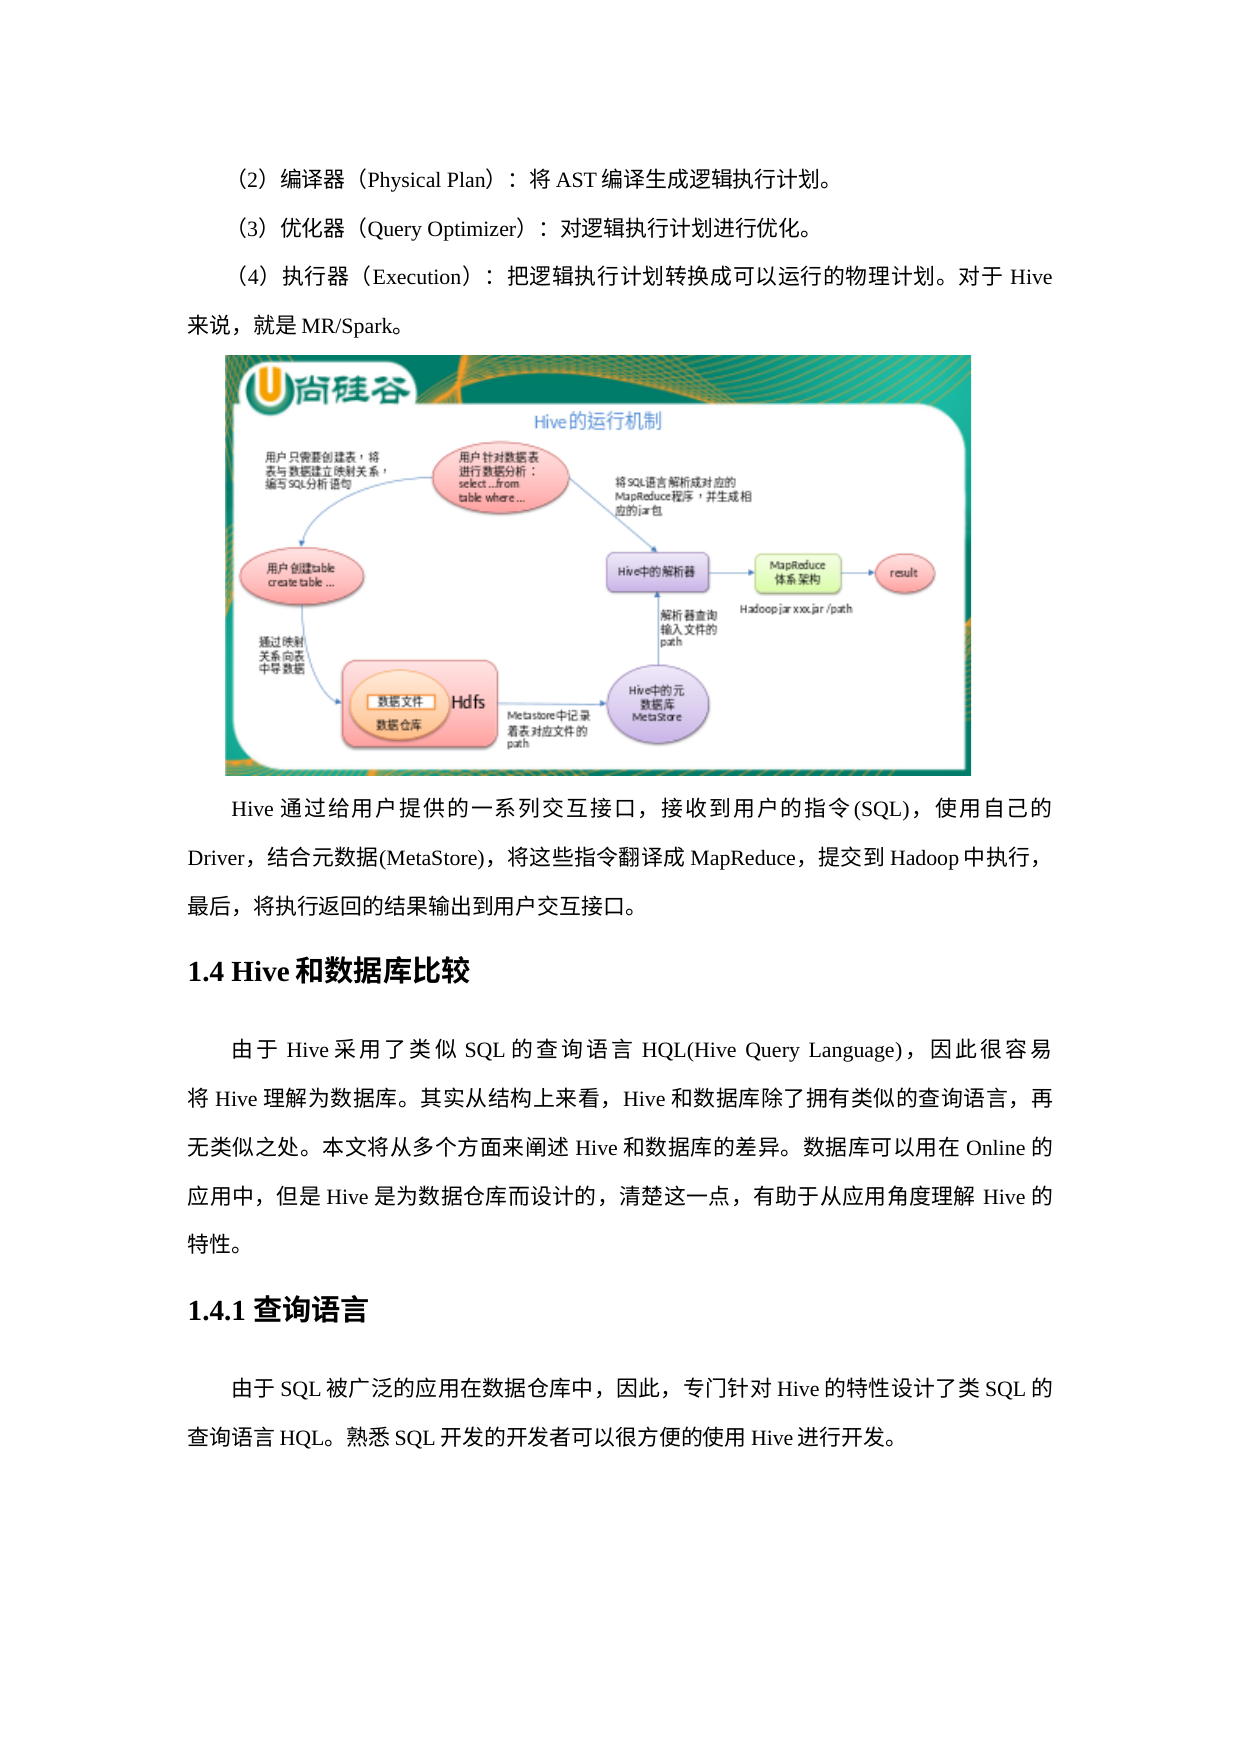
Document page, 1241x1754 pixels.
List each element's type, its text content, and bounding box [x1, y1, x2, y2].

subtitle 1.4 Hive和数据库比较 [187, 937, 1053, 1002]
text 由于SQL被广泛的应用在数据仓库中，因此，专门针对Hive的特性设计了类SQL的查询语言HQL。熟悉SQL开发的开发者可以很方便的使用Hive进行开发。 [187, 1371, 1053, 1452]
text （4）执行器（Execution）：把逻辑执行计划转换成可以运行的物理计划。对于Hive来说，就是MR/Spark。 [187, 259, 1053, 340]
text 由于 Hive 采用了类似SQL 的查询语言 HQL(Hive Query Language)，因此很容易将 Hive 理解为数据库。其实从结构上来看，Hive 和数据库除了拥有类似的查询语言，再无类似之处。本文将从多个方面来阐述 Hive 和数据库的差异。数据库可以用在 Online 的应用中，但是Hive 是为数据仓库而设计的，清楚这一点，有助于从应用角度理解 Hive 的特性。 [187, 1032, 1053, 1259]
subtitle 1.4.1 查询语言 [187, 1275, 1053, 1340]
text （2）编译器（Physical Plan）：将AST编译生成逻辑执行计划。 [225, 162, 1053, 194]
text （3）优化器（Query Optimizer）：对逻辑执行计划进行优化。 [225, 210, 1053, 243]
text Hive通过给用户提供的一系列交互接口，接收到用户的指令(SQL)，使用自己的Driver，结合元数据(MetaStore)，将这些指令翻译成MapReduce，提交到Hadoop中执行，最后，将执行返回的结果输出到用户交互接口。 [187, 791, 1053, 921]
